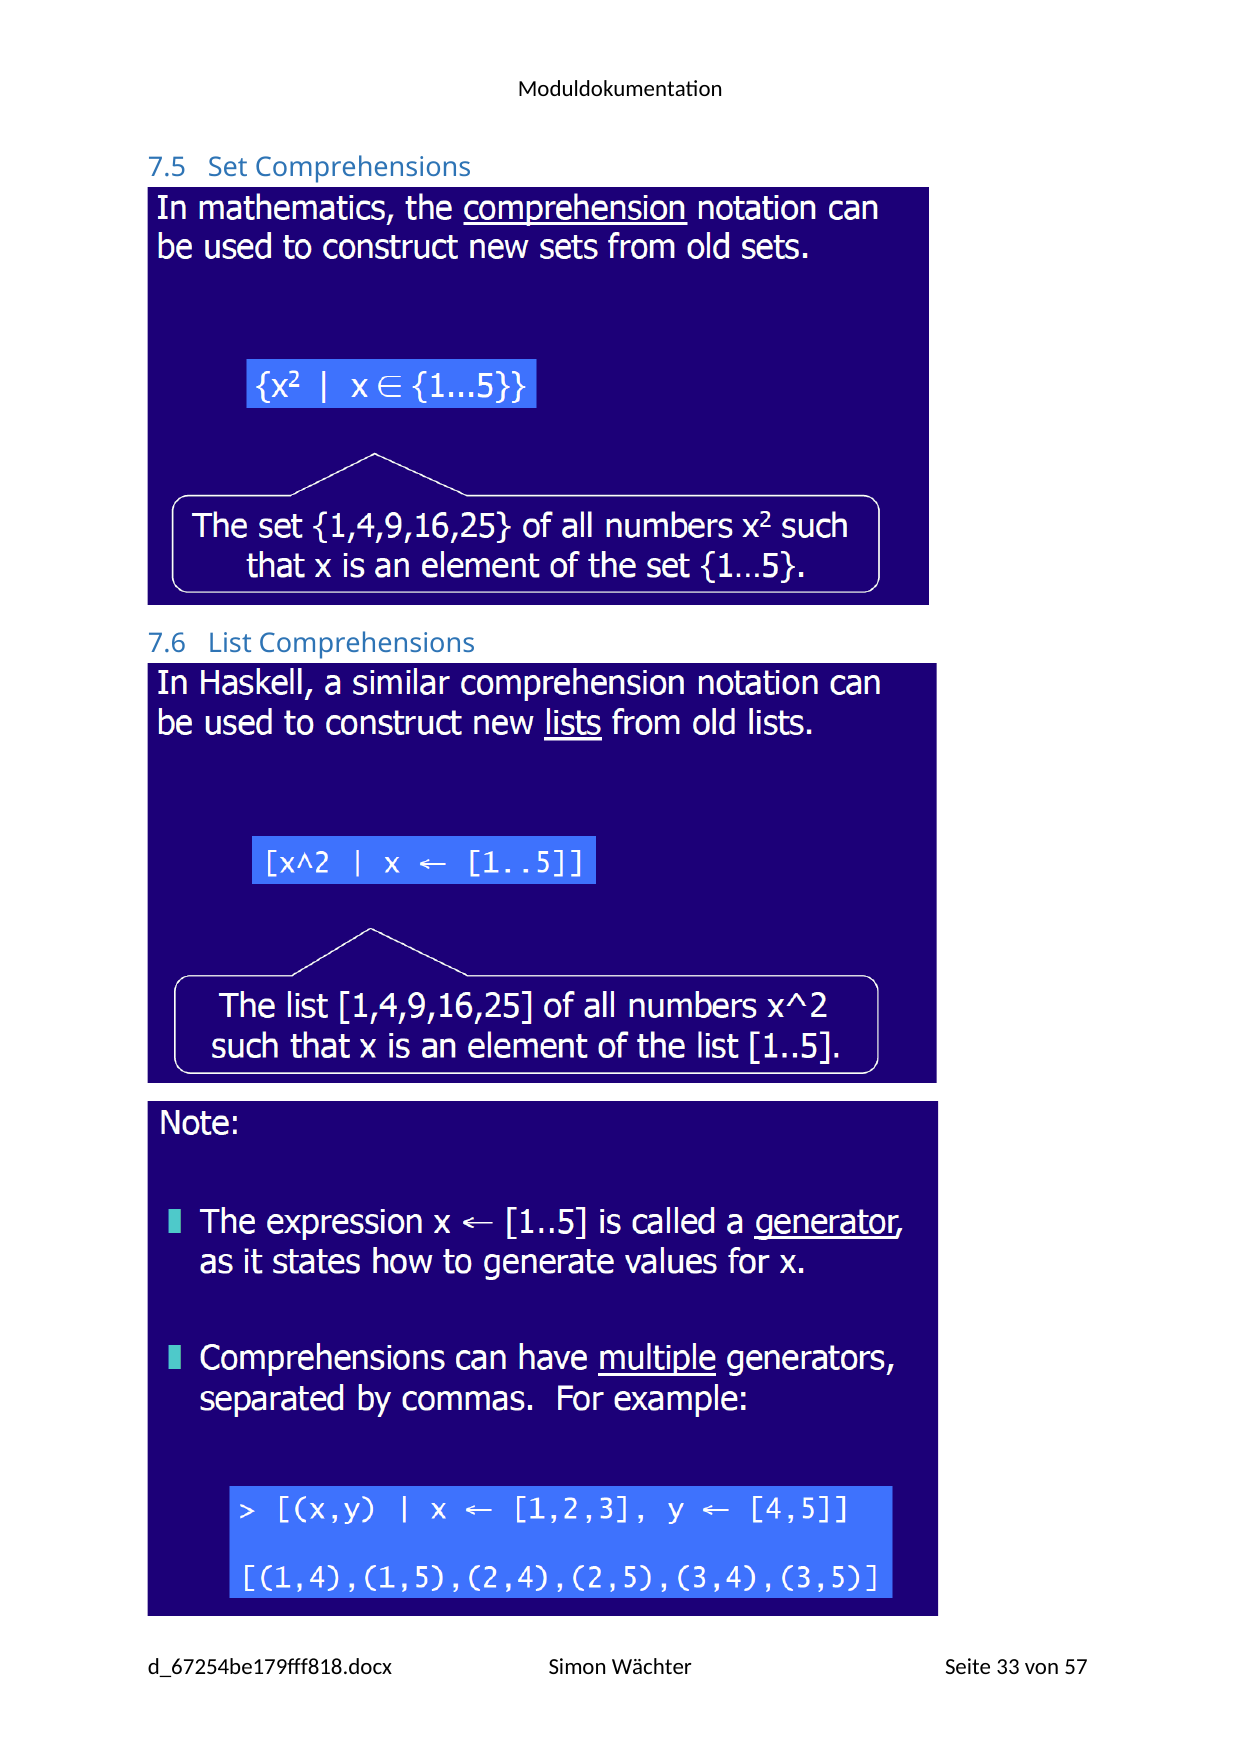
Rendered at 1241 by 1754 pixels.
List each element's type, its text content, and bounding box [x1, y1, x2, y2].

picture [147, 1101, 939, 1616]
subtitle Set Comprehensions [148, 148, 1093, 184]
subtitle List Comprehensions [148, 623, 1093, 660]
picture [147, 187, 929, 605]
picture [147, 663, 937, 1083]
